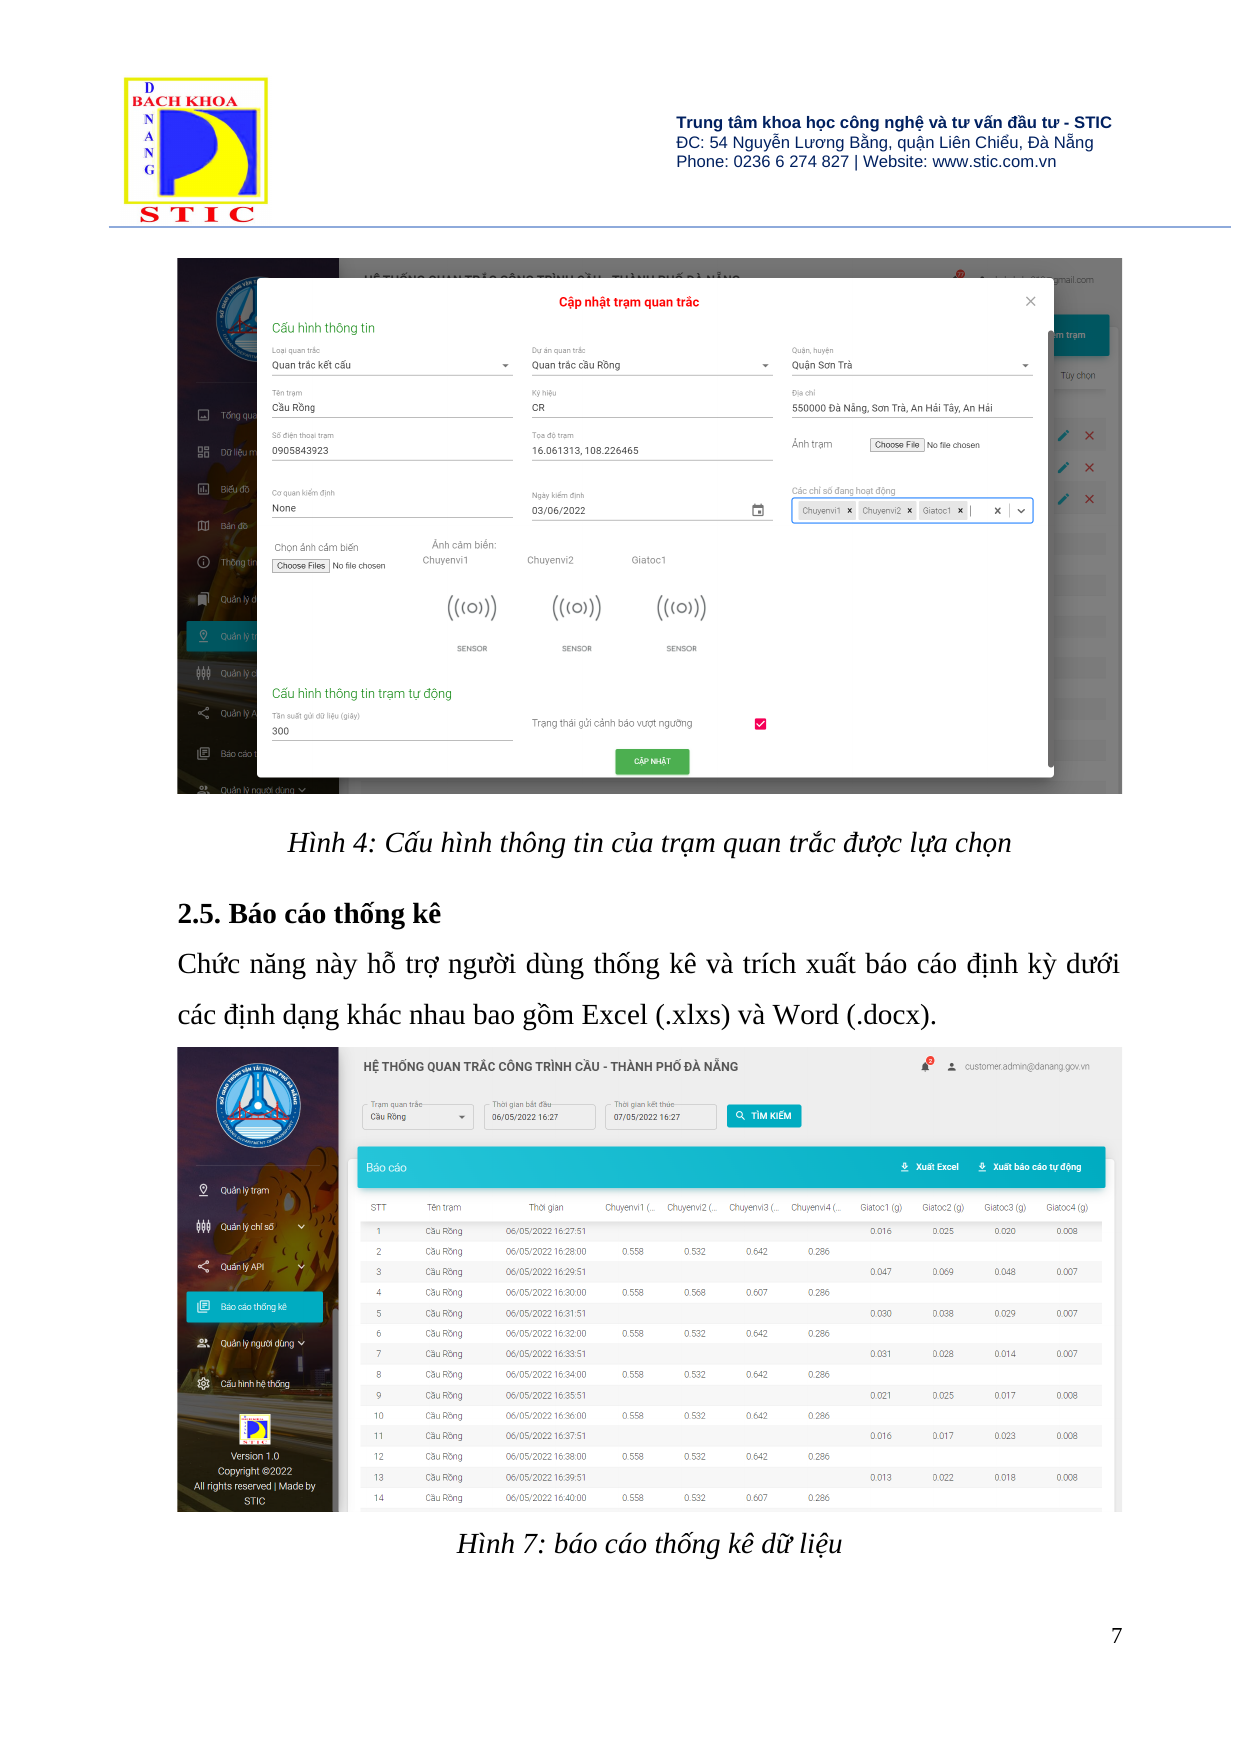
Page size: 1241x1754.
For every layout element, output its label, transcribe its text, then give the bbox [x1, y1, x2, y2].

picture [177, 258, 1123, 794]
subtitle 2.5. Báo cáo thống kê [177, 896, 1122, 930]
picture [119, 75, 272, 226]
text Hình 7: báo cáo thống kê dữ liệu [177, 1527, 1122, 1560]
text Chức năng này hỗ trợ người dùng thống kê và trích xuất báo cáo định kỳ dưới các định dạng khác nhau bao gồm Excel (.xlxs) và Word (.docx). [177, 946, 1122, 1030]
picture [177, 1047, 1123, 1512]
